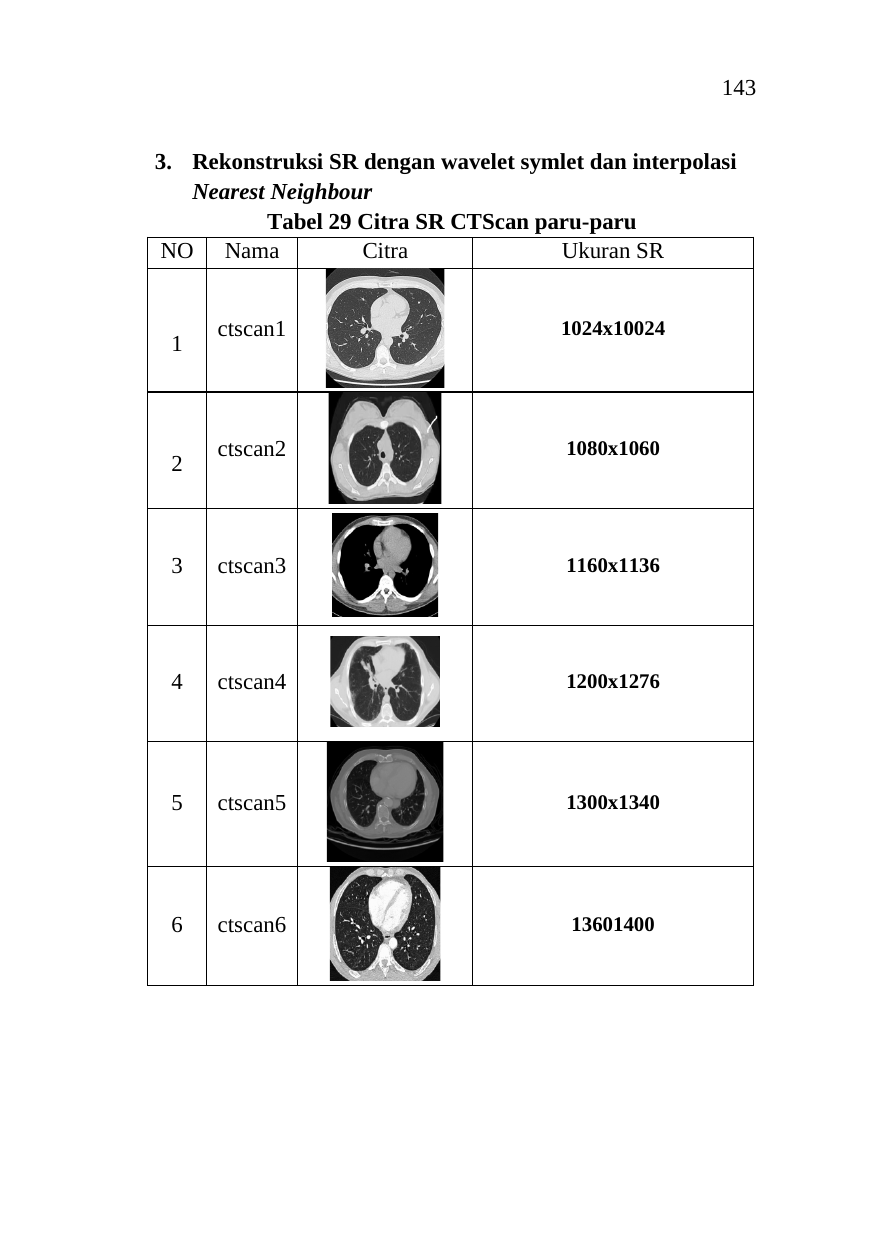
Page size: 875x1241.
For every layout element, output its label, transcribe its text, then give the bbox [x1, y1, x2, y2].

picture [329, 867, 441, 981]
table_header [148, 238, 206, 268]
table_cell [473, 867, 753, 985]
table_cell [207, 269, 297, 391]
text Tabel 29 Citra SR CTScan paru-paru [148, 208, 756, 234]
picture [325, 268, 445, 388]
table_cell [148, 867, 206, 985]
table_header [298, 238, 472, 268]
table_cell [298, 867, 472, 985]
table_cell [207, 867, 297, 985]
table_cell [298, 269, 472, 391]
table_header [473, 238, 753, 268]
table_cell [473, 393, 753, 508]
picture [330, 636, 440, 727]
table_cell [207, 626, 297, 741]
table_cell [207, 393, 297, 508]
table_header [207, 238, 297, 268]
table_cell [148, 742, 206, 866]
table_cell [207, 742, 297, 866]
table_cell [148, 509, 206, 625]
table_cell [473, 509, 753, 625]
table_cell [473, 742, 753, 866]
picture [326, 741, 444, 862]
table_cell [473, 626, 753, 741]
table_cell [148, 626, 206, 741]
picture [332, 513, 439, 617]
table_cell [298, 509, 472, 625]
list Rekonstruksi SR dengan wavelet symlet dan interpolasi Nearest Neighbour [154, 148, 756, 204]
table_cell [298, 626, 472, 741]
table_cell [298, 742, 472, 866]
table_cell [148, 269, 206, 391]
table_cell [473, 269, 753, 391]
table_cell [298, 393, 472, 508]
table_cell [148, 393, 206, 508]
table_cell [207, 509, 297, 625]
picture [328, 392, 442, 504]
